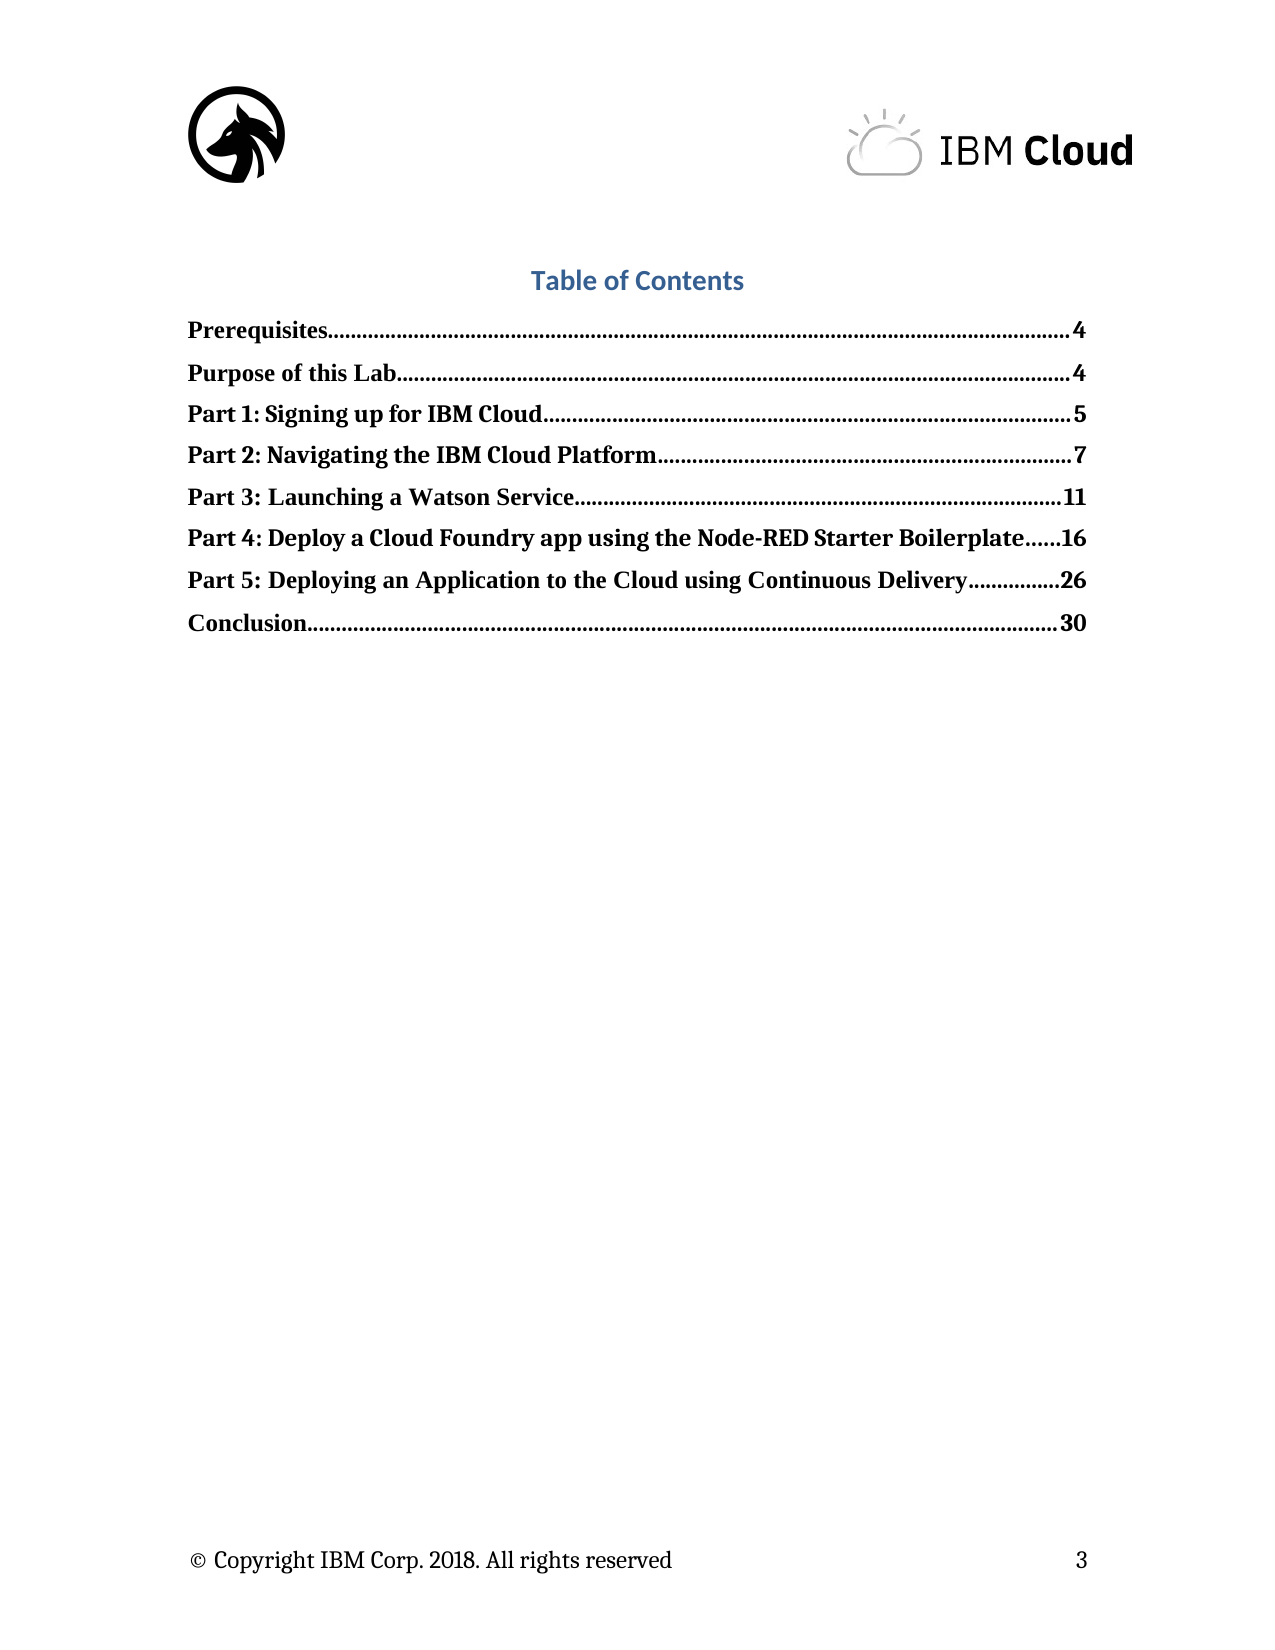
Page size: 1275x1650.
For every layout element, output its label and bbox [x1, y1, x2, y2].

picture [815, 75, 1163, 184]
picture [187, 86, 286, 184]
